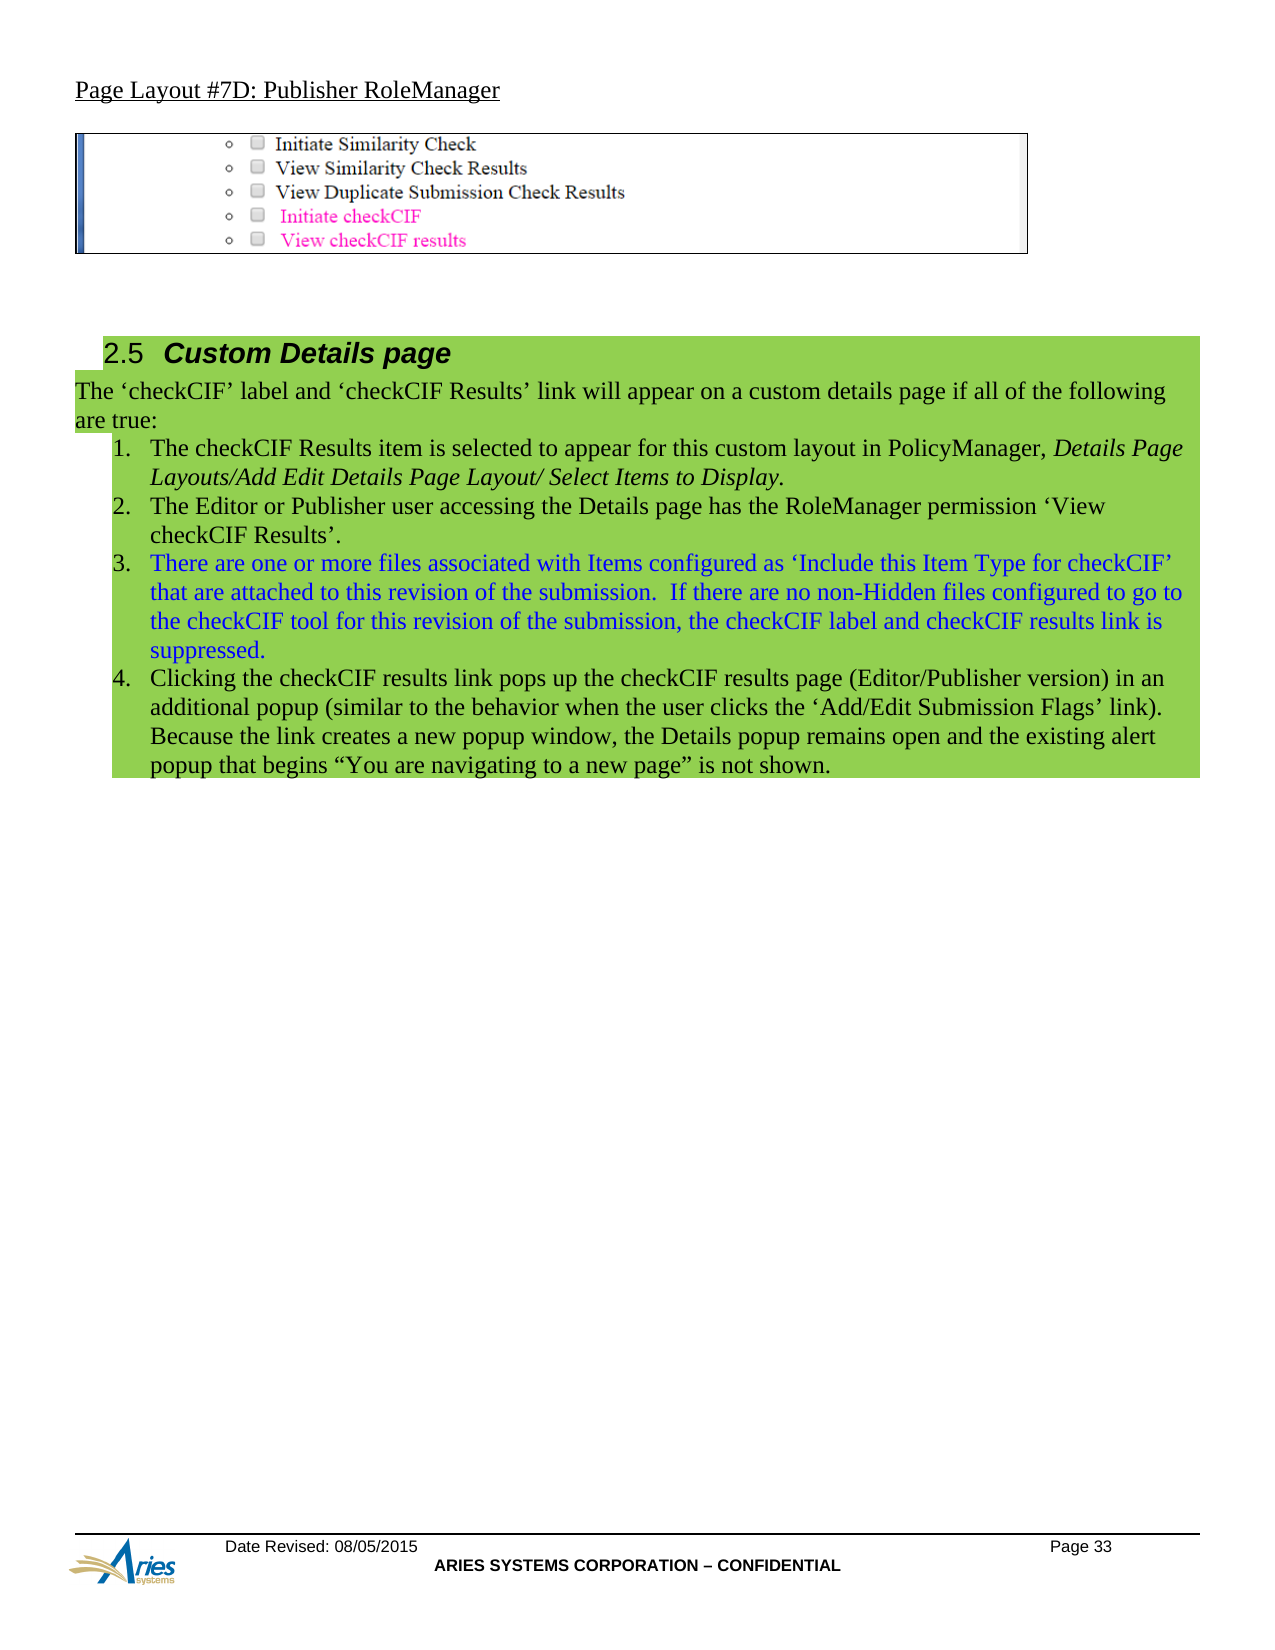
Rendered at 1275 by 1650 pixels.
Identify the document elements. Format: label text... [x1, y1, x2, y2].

subtitle Custom Details page [103, 336, 1200, 370]
list The checkCIF Results item is selected to appear for this custom layout in PolicyManager, Details Page Layouts/Add Edit Details Page Layout/ Select Items to Display. [112, 433, 1200, 491]
text The ‘checkCIF’ label and ‘checkCIF Results’ link will appear on a custom details page if all of the following are true: [75, 376, 1200, 433]
list There are one or more files associated with Items configured as ‘Include this Item Type for checkCIF’ that are attached to this revision of the submission. If there are no non-Hidden files configured to go to the checkCIF tool for this revision of the submission, the checkCIF label and checkCIF results link is suppressed. [112, 548, 1200, 663]
text Page Layout #7D: Publisher RoleManager [75, 75, 1200, 104]
list The Editor or Publisher user accessing the Details page has the RoleManager permission ‘View checkCIF Results’. [112, 491, 1200, 548]
picture [68, 1538, 175, 1585]
list Clicking the checkCIF results link pops up the checkCIF results page (Editor/Publisher version) in an additional popup (similar to the behavior when the user clicks the ‘Add/Edit Submission Flags’ link). Because the link creates a new popup window, the Details popup remains open and the existing alert popup that begins “You are navigating to a new page” is not shown. [112, 663, 1200, 778]
picture [76, 134, 1027, 253]
